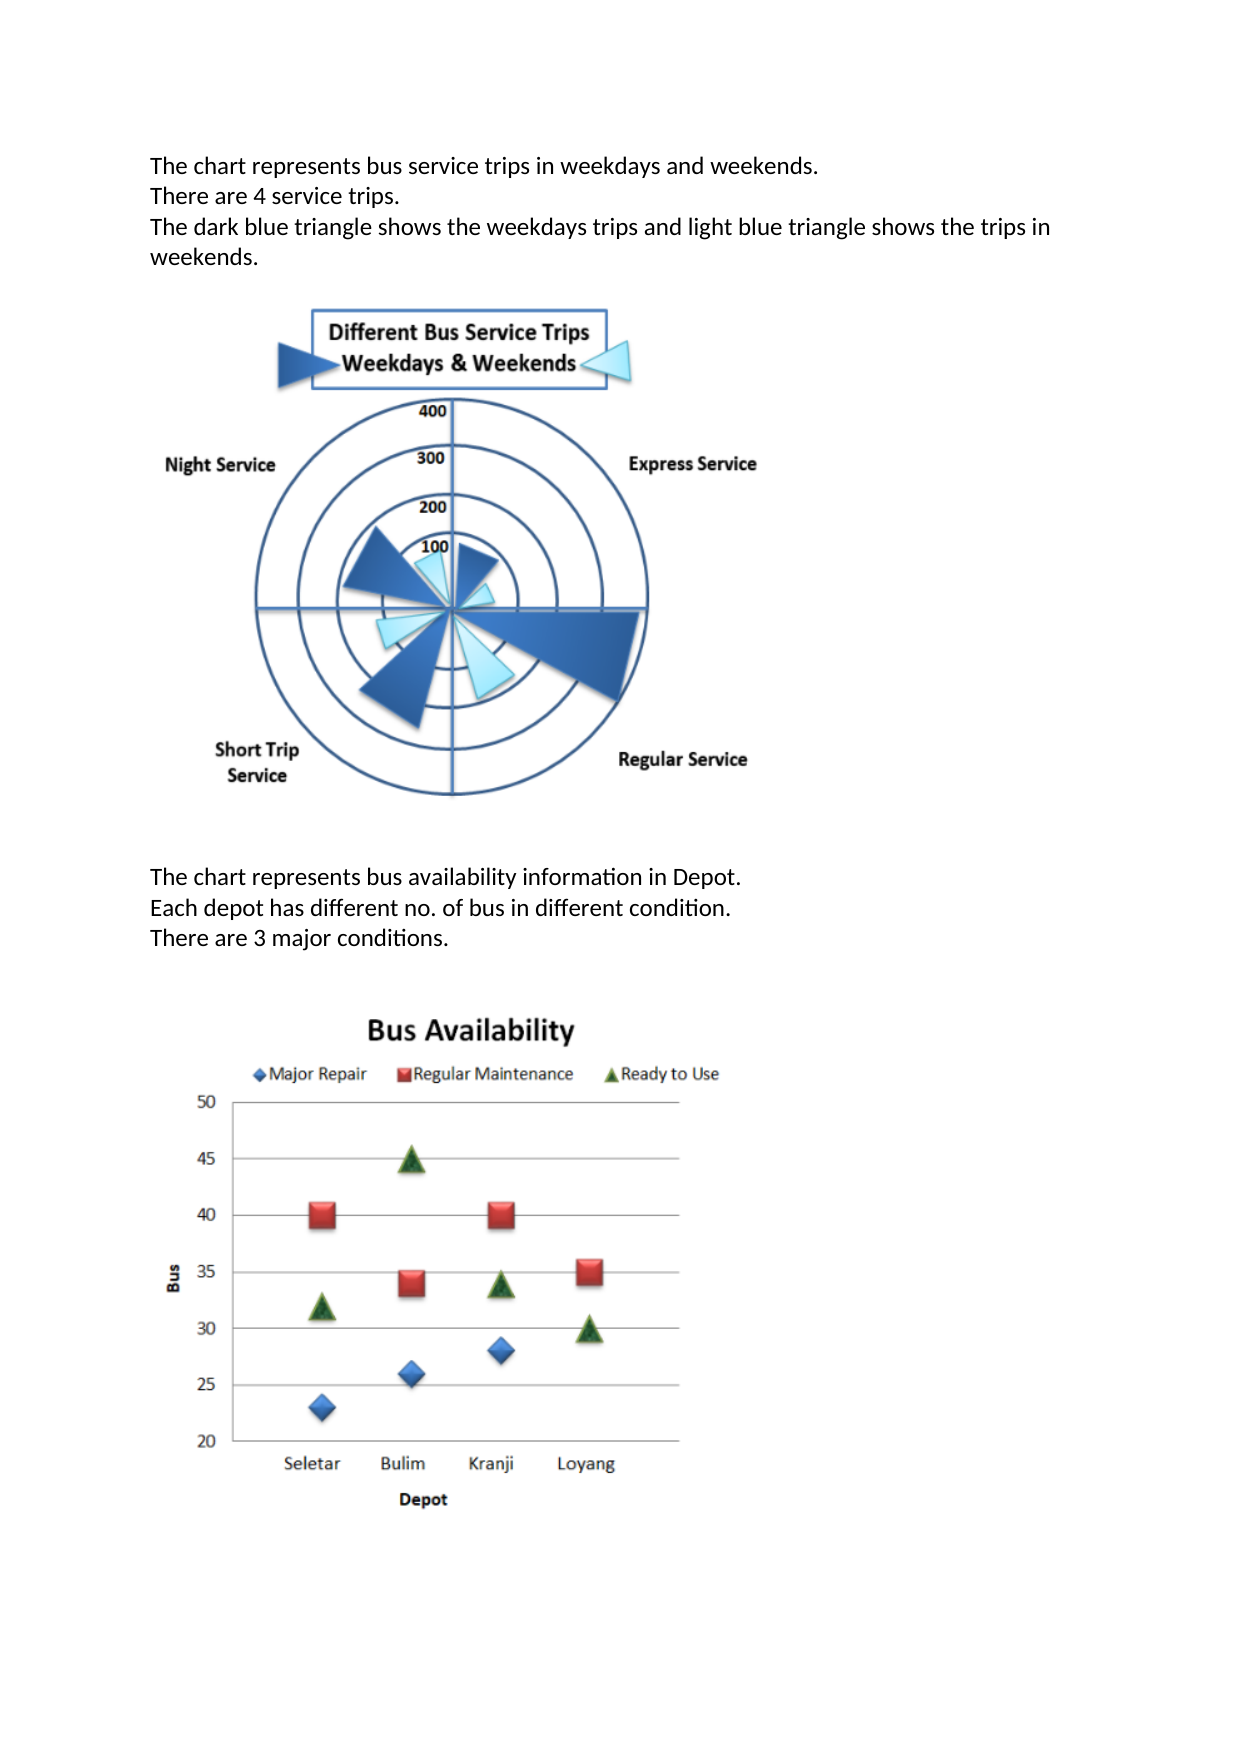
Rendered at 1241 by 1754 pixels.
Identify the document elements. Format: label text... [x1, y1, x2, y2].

text The dark blue triangle shows the weekdays trips and light blue triangle shows the trips in weekends. [150, 211, 1090, 272]
text There are 3 major conditions. [150, 922, 1090, 953]
text Each depot has different no. of bus in different condition. [150, 892, 1090, 922]
text There are 4 service trips. [150, 181, 1090, 211]
text The chart represents bus service trips in weekdays and weekends. [150, 150, 1090, 181]
picture [150, 1013, 758, 1522]
text The chart represents bus availability information in Depot. [150, 861, 1090, 892]
picture [150, 302, 767, 801]
